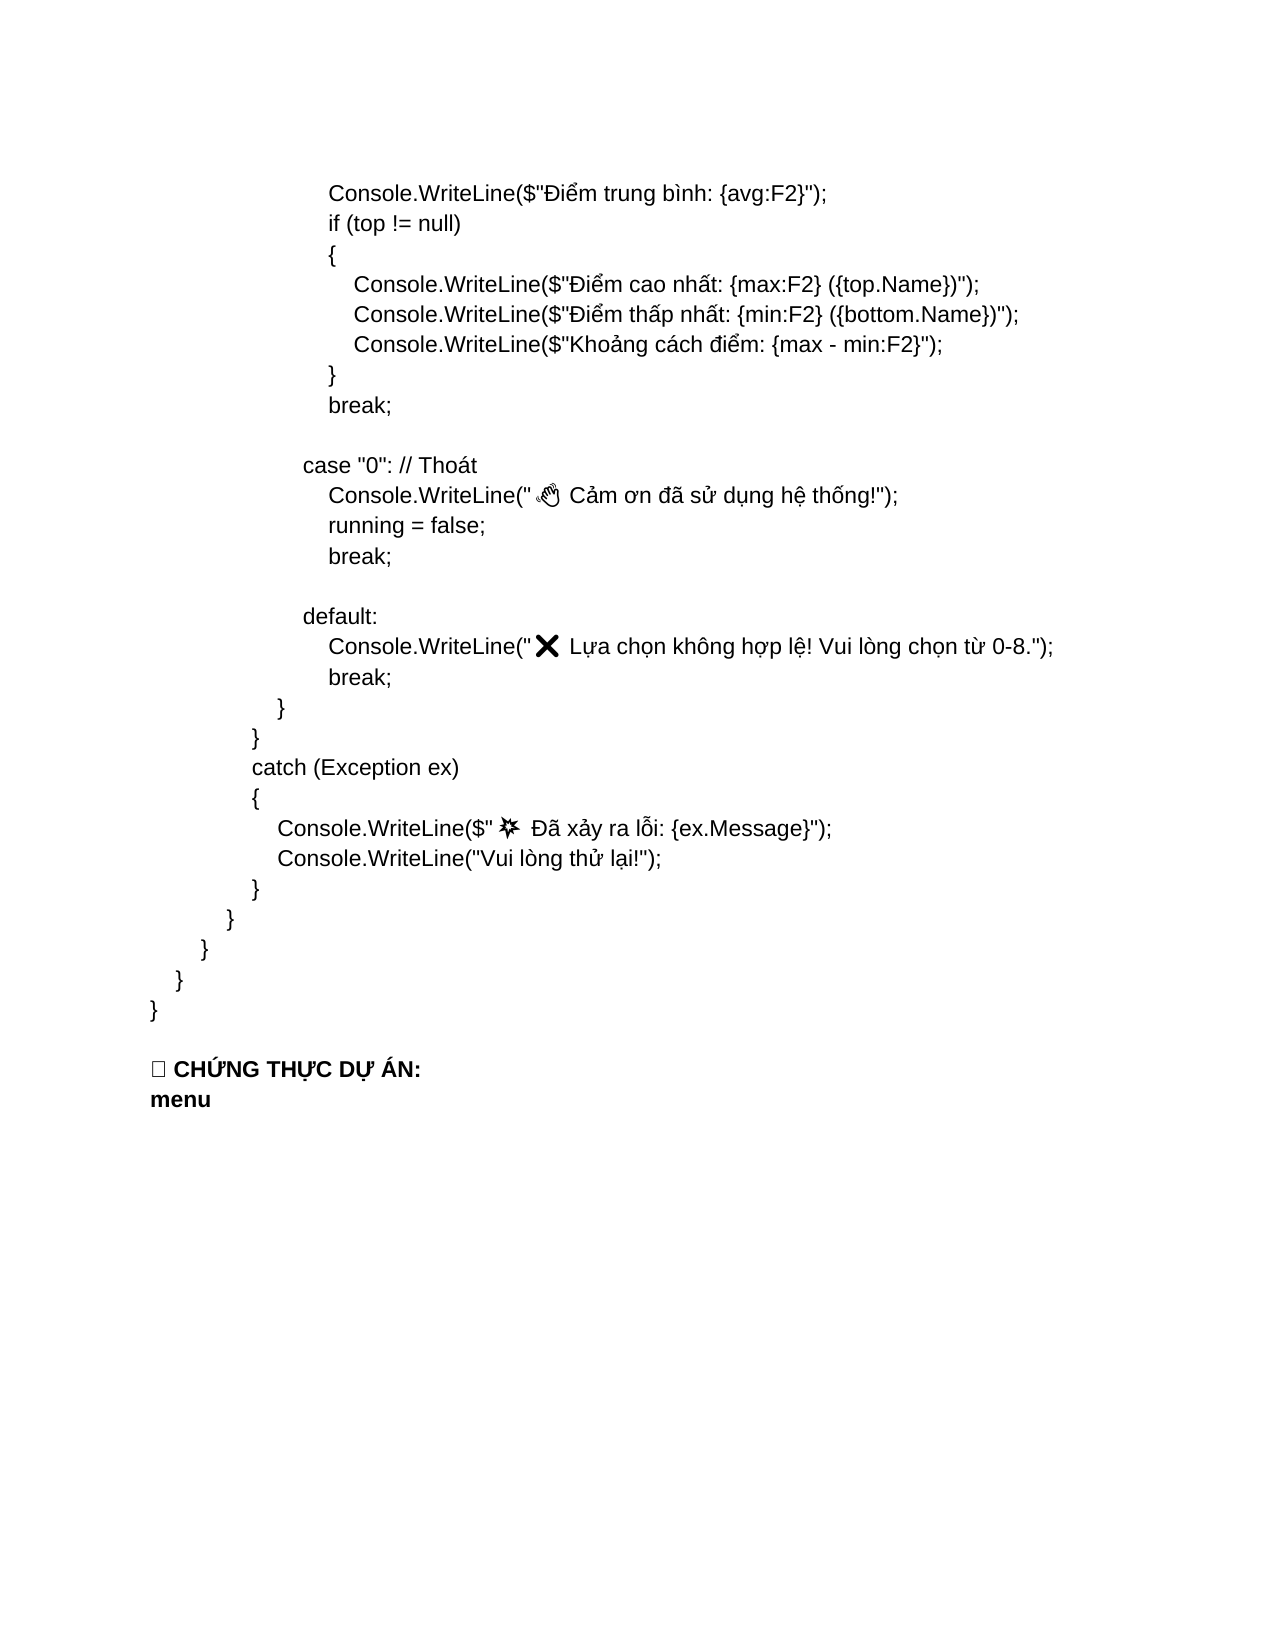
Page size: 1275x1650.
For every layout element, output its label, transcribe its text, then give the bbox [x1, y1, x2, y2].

text { [150, 241, 1125, 267]
text break; [150, 543, 1125, 569]
text break; [150, 392, 1125, 418]
text menu [150, 1086, 1125, 1113]
text Console.WriteLine($"Điểm trung bình: {avg:F2}"); [150, 180, 1125, 207]
text Console.WriteLine($"Điểm thấp nhất: {min:F2} ({bottom.Name})"); [150, 301, 1125, 327]
text { [150, 784, 1125, 811]
text 📸 CHỨNG THỰC DỰ ÁN: [150, 1056, 1125, 1083]
text if (top != null) [150, 210, 1125, 237]
text } [150, 935, 1125, 962]
text default: [150, 603, 1125, 629]
text } [150, 694, 1125, 720]
text Console.WriteLine("Vui lòng thử lại!"); [150, 845, 1125, 871]
text Console.WriteLine($"Khoảng cách điểm: {max - min:F2}"); [150, 331, 1125, 358]
text break; [150, 663, 1125, 690]
text } [150, 875, 1125, 901]
text Console.WriteLine("👋 Cảm ơn đã sử dụng hệ thống!"); [150, 482, 1125, 509]
text running = false; [150, 512, 1125, 539]
text } [150, 966, 1125, 992]
text Console.WriteLine($"💥 Đã xảy ra lỗi: {ex.Message}"); [150, 814, 1125, 841]
text } [150, 905, 1125, 932]
text Console.WriteLine("❌ Lựa chọn không hợp lệ! Vui lòng chọn từ 0-8."); [150, 633, 1125, 660]
text catch (Exception ex) [150, 754, 1125, 781]
text } [150, 996, 1125, 1022]
text Console.WriteLine($"Điểm cao nhất: {max:F2} ({top.Name})"); [150, 271, 1125, 297]
text } [150, 724, 1125, 750]
text case "0": // Thoát [150, 452, 1125, 478]
text } [150, 361, 1125, 388]
